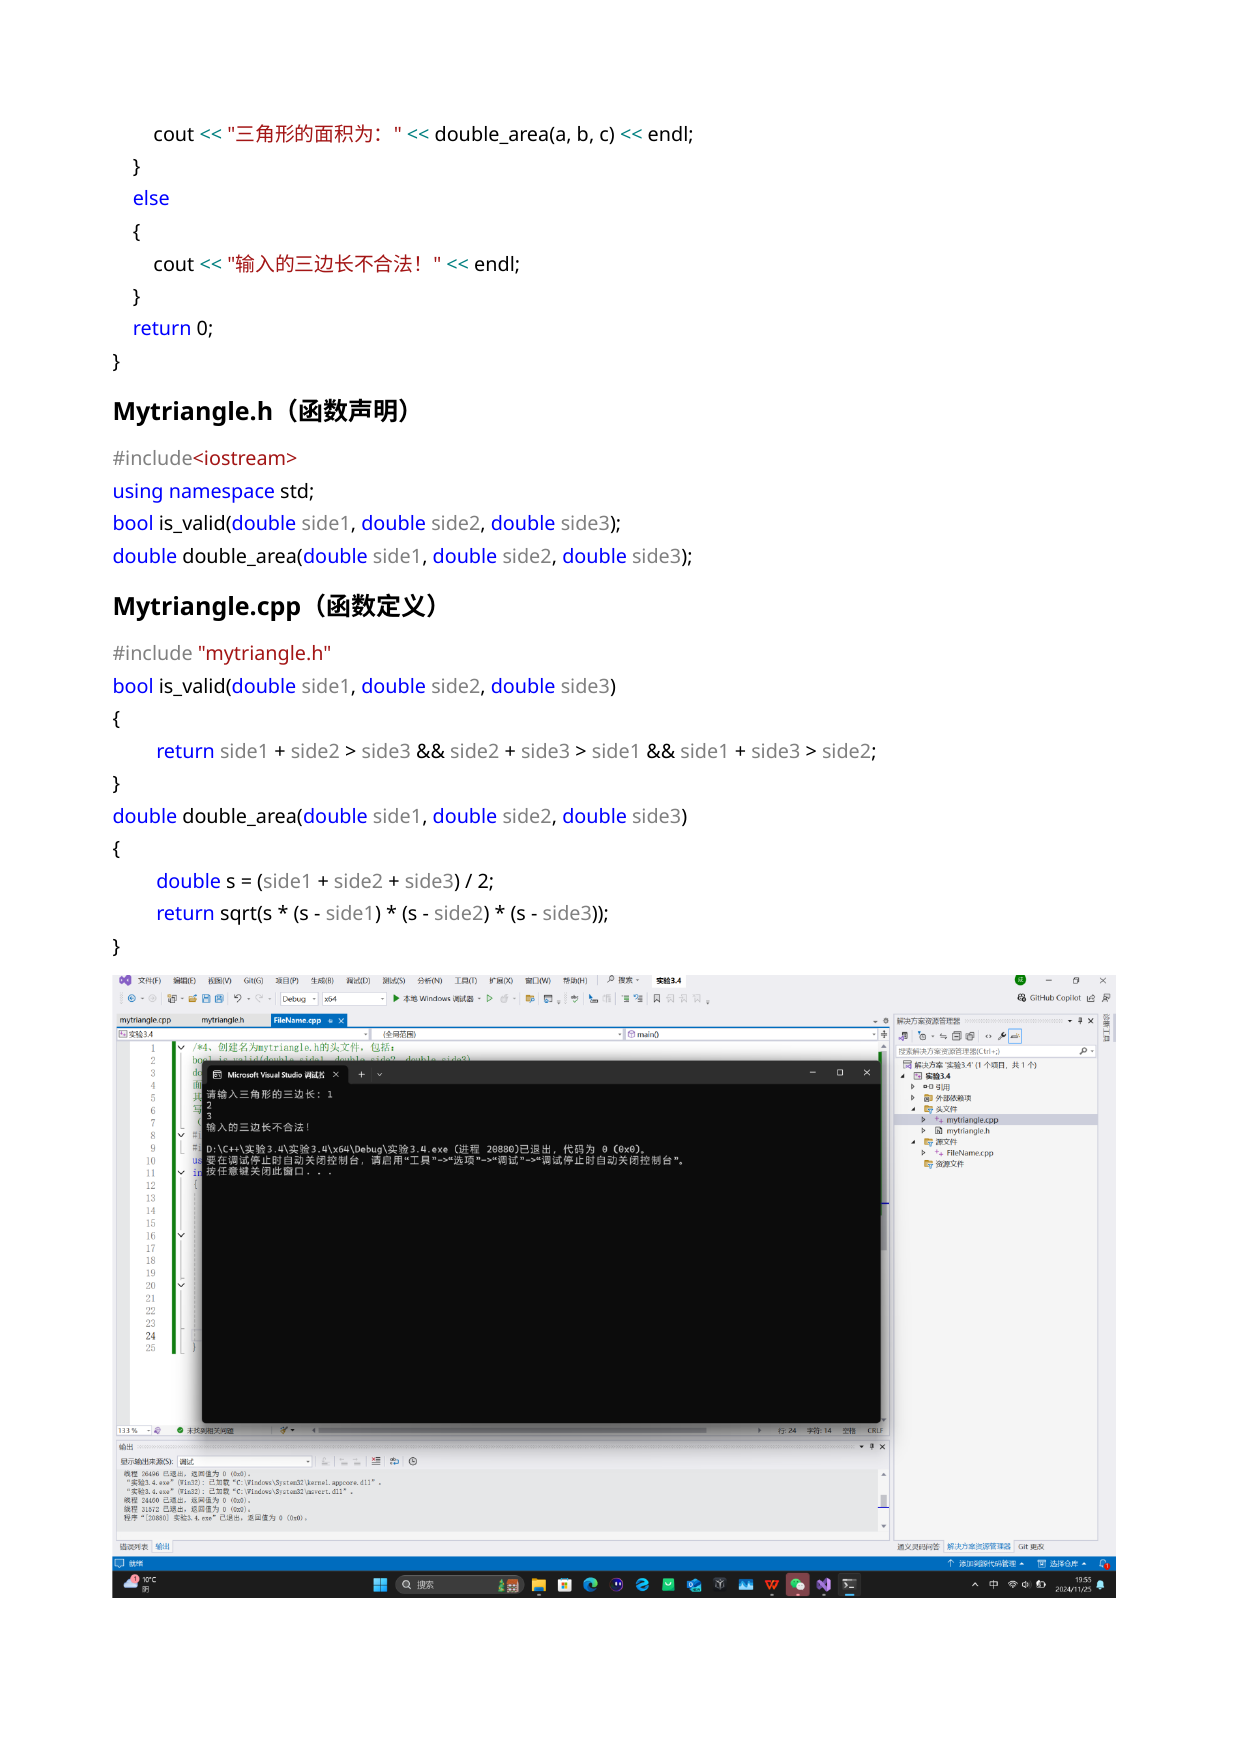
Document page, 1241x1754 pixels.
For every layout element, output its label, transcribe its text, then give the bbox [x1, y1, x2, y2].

text return 0; [112, 312, 1118, 344]
list } [112, 929, 1118, 962]
text else [112, 182, 1118, 214]
list } [112, 344, 1118, 377]
text bool is_valid(double side1, double side2, double side3) [112, 669, 1118, 702]
text #include<iostream> [112, 442, 1118, 474]
text return sqrt(s * (s - side1) * (s - side2) * (s - side3)); [112, 897, 1118, 929]
text double double_area(double side1, double side2, double side3); [112, 539, 1118, 572]
text Mytriangle.h（函数声明） [112, 377, 1118, 442]
text #include "mytriangle.h" [112, 637, 1118, 669]
text { [112, 214, 1118, 247]
picture [112, 975, 1116, 1598]
text } [112, 279, 1118, 312]
text return side1 + side2 > side3 && side2 + side3 > side1 && side1 + side3 > side2; [112, 734, 1118, 767]
text using namespace std; [112, 474, 1118, 507]
text bool is_valid(double side1, double side2, double side3); [112, 507, 1118, 539]
text cout << "输入的三边长不合法！" << endl; [112, 247, 1118, 279]
text } [112, 149, 1118, 182]
text double double_area(double side1, double side2, double side3) [112, 799, 1118, 832]
text Mytriangle.cpp（函数定义） [112, 572, 1118, 637]
text { [112, 832, 1118, 864]
text } [112, 767, 1118, 799]
text { [112, 702, 1118, 734]
text double s = (side1 + side2 + side3) / 2; [112, 864, 1118, 897]
text cout << "三角形的面积为：" << double_area(a, b, c) << endl; [112, 117, 1118, 149]
